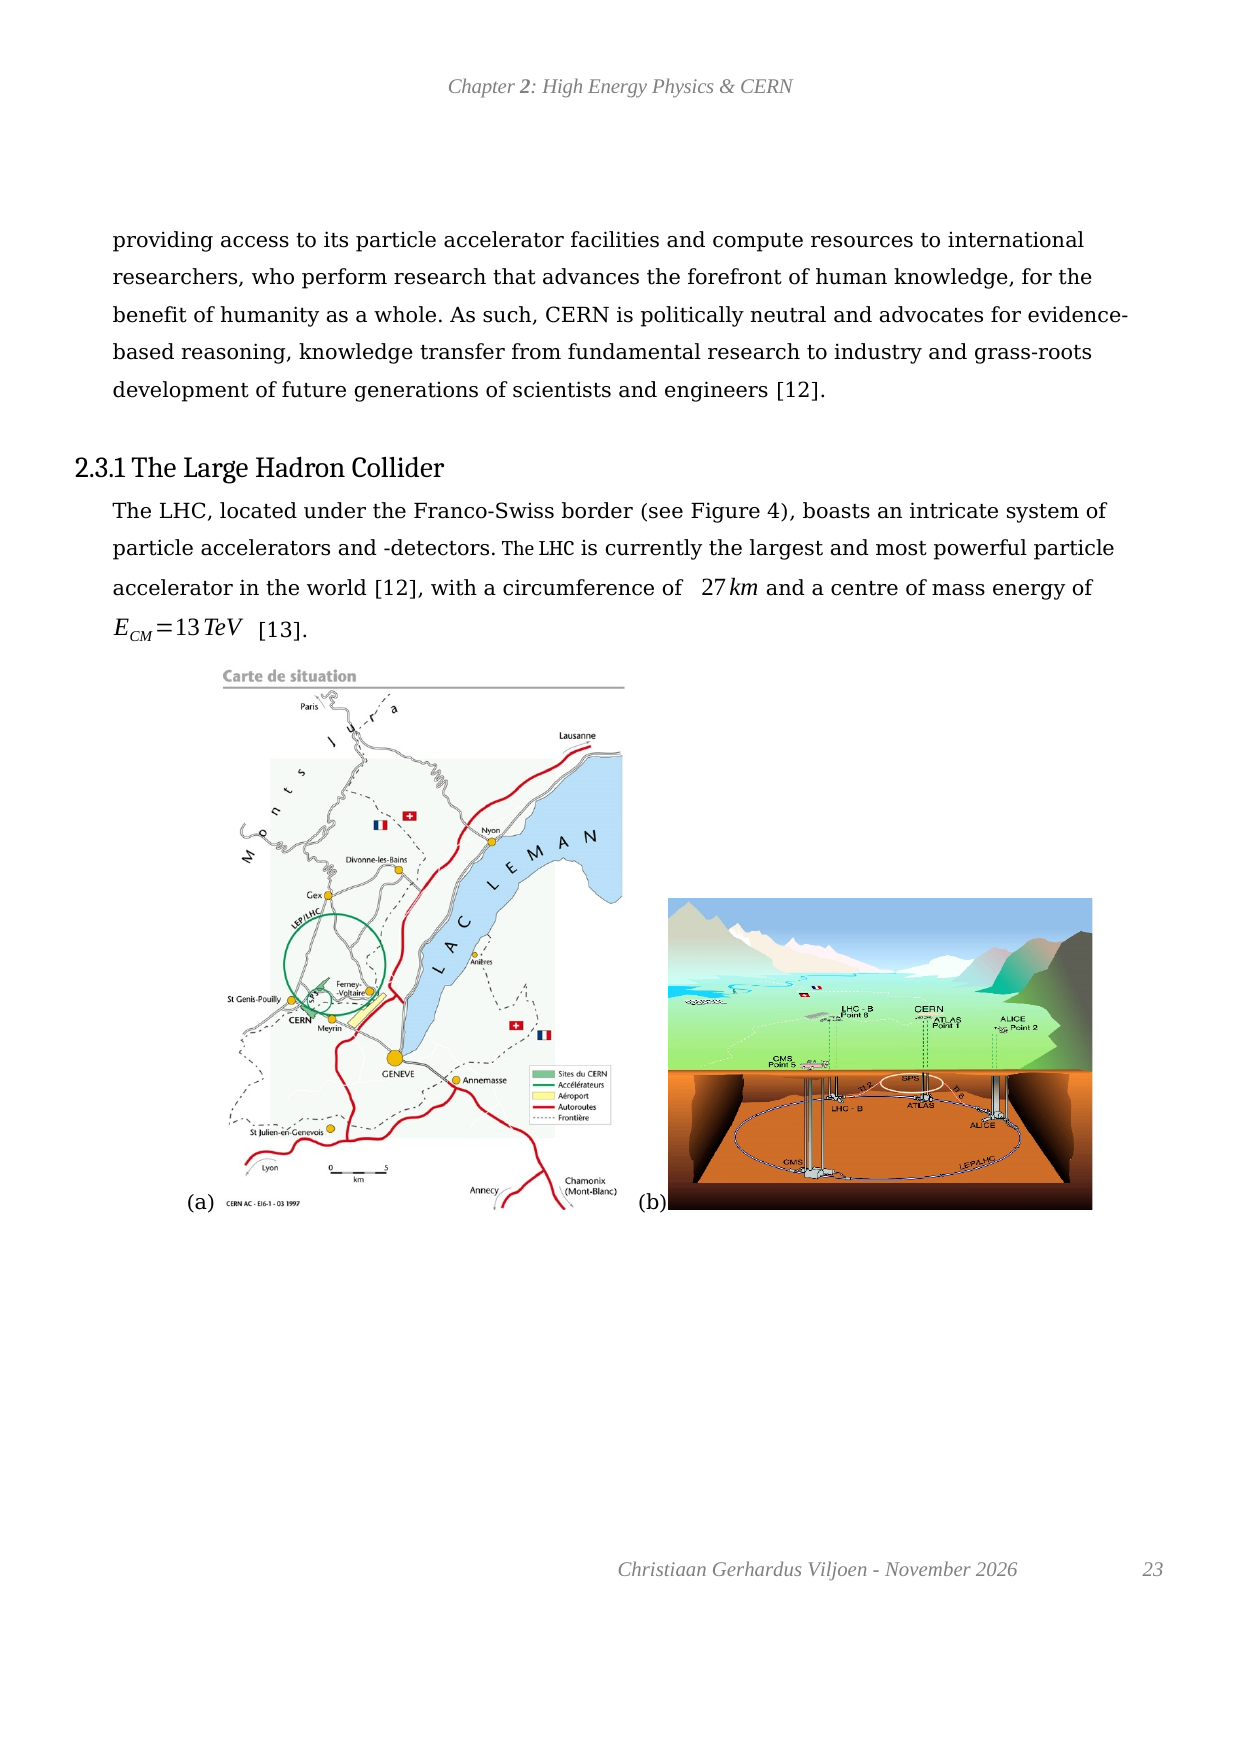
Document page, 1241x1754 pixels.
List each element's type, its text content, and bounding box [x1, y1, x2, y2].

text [112, 227, 1165, 402]
picture [668, 898, 1093, 1210]
text The LHC, located under the Franco-Swiss border (see Figure 4), boasts an intricate system of particle accelerators and -detectors. The LHC is currently the largest and most powerful particle accelerator in the world , with a circumference of and a centre of mass energy of . [112, 498, 1165, 645]
subtitle The Large Hadron Collider [75, 452, 1165, 485]
picture [223, 665, 631, 1210]
